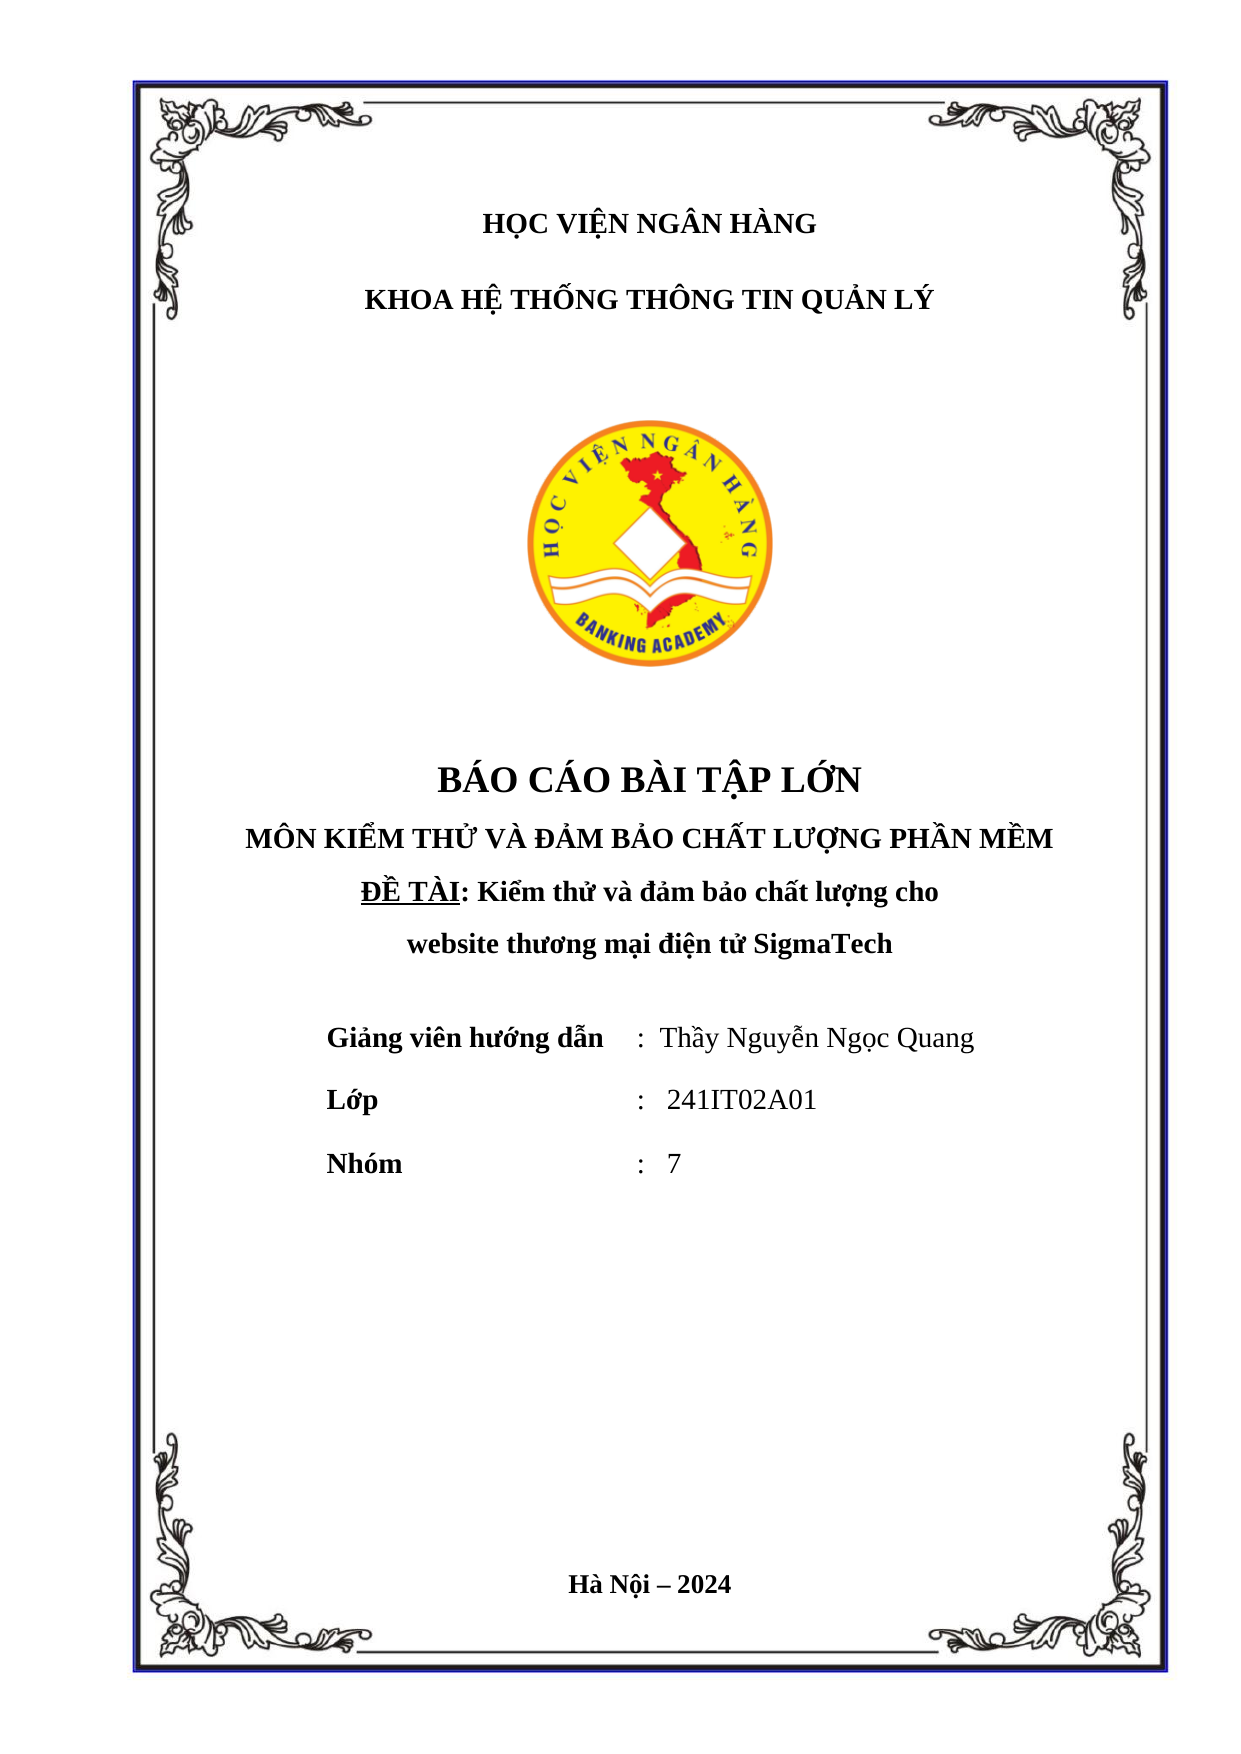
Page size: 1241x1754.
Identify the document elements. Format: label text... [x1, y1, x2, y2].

text MÔN KIỂM THỬ VÀ ĐẢM BẢO CHẤT LƯỢNG PHẦN MỀM [177, 821, 1122, 855]
text HỌC VIỆN NGÂN HÀNG [177, 207, 1122, 240]
text Hà Nội – 2024 [177, 1568, 1122, 1600]
table_cell : 241IT02A01 [625, 1078, 1006, 1142]
text KHOA HỆ THỐNG THÔNG TIN QUẢN LÝ [177, 282, 1122, 315]
table_header : Thầy Nguyễn Ngọc Quang [625, 1016, 1006, 1078]
picture [112, 67, 1183, 1684]
table_cell Lớp [293, 1078, 625, 1142]
text website thương mại điện tử SigmaTech [177, 927, 1122, 960]
text ĐỀ TÀI: Kiểm thử và đảm bảo chất lượng cho [177, 874, 1122, 907]
table_cell : 7 [625, 1142, 1006, 1203]
table_header Giảng viên hướng dẫn [293, 1016, 625, 1078]
table_cell Nhóm [293, 1142, 625, 1203]
text BÁO CÁO BÀI TẬP LỚN [177, 757, 1122, 800]
